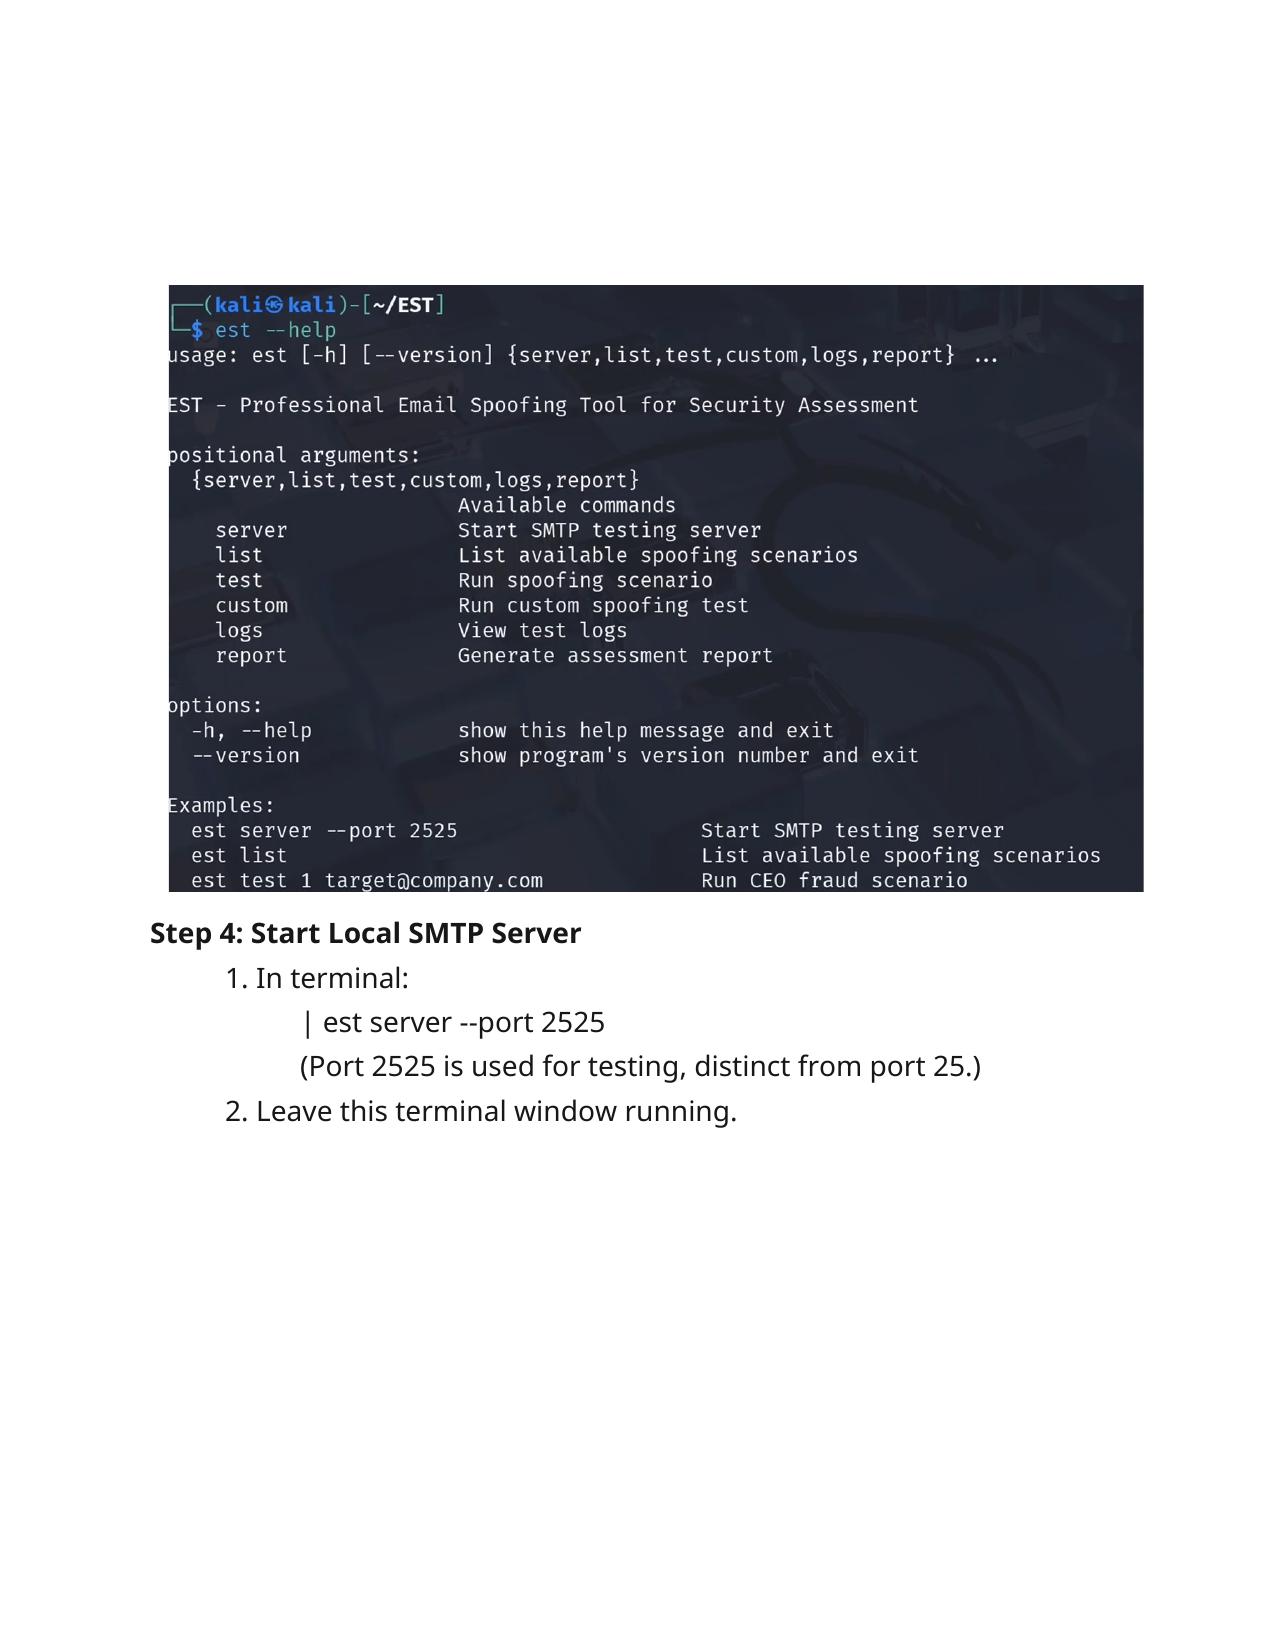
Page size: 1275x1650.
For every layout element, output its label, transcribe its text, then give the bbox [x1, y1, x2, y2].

list 2. Leave this terminal window running. [225, 1091, 1125, 1129]
text Step 4: Start Local SMTP Server [150, 913, 1125, 952]
list (Port 2525 is used for testing, distinct from port 25.) [225, 1047, 1125, 1085]
list 1. In terminal: [225, 958, 1125, 996]
list | est server --port 2525 [225, 1002, 1125, 1041]
